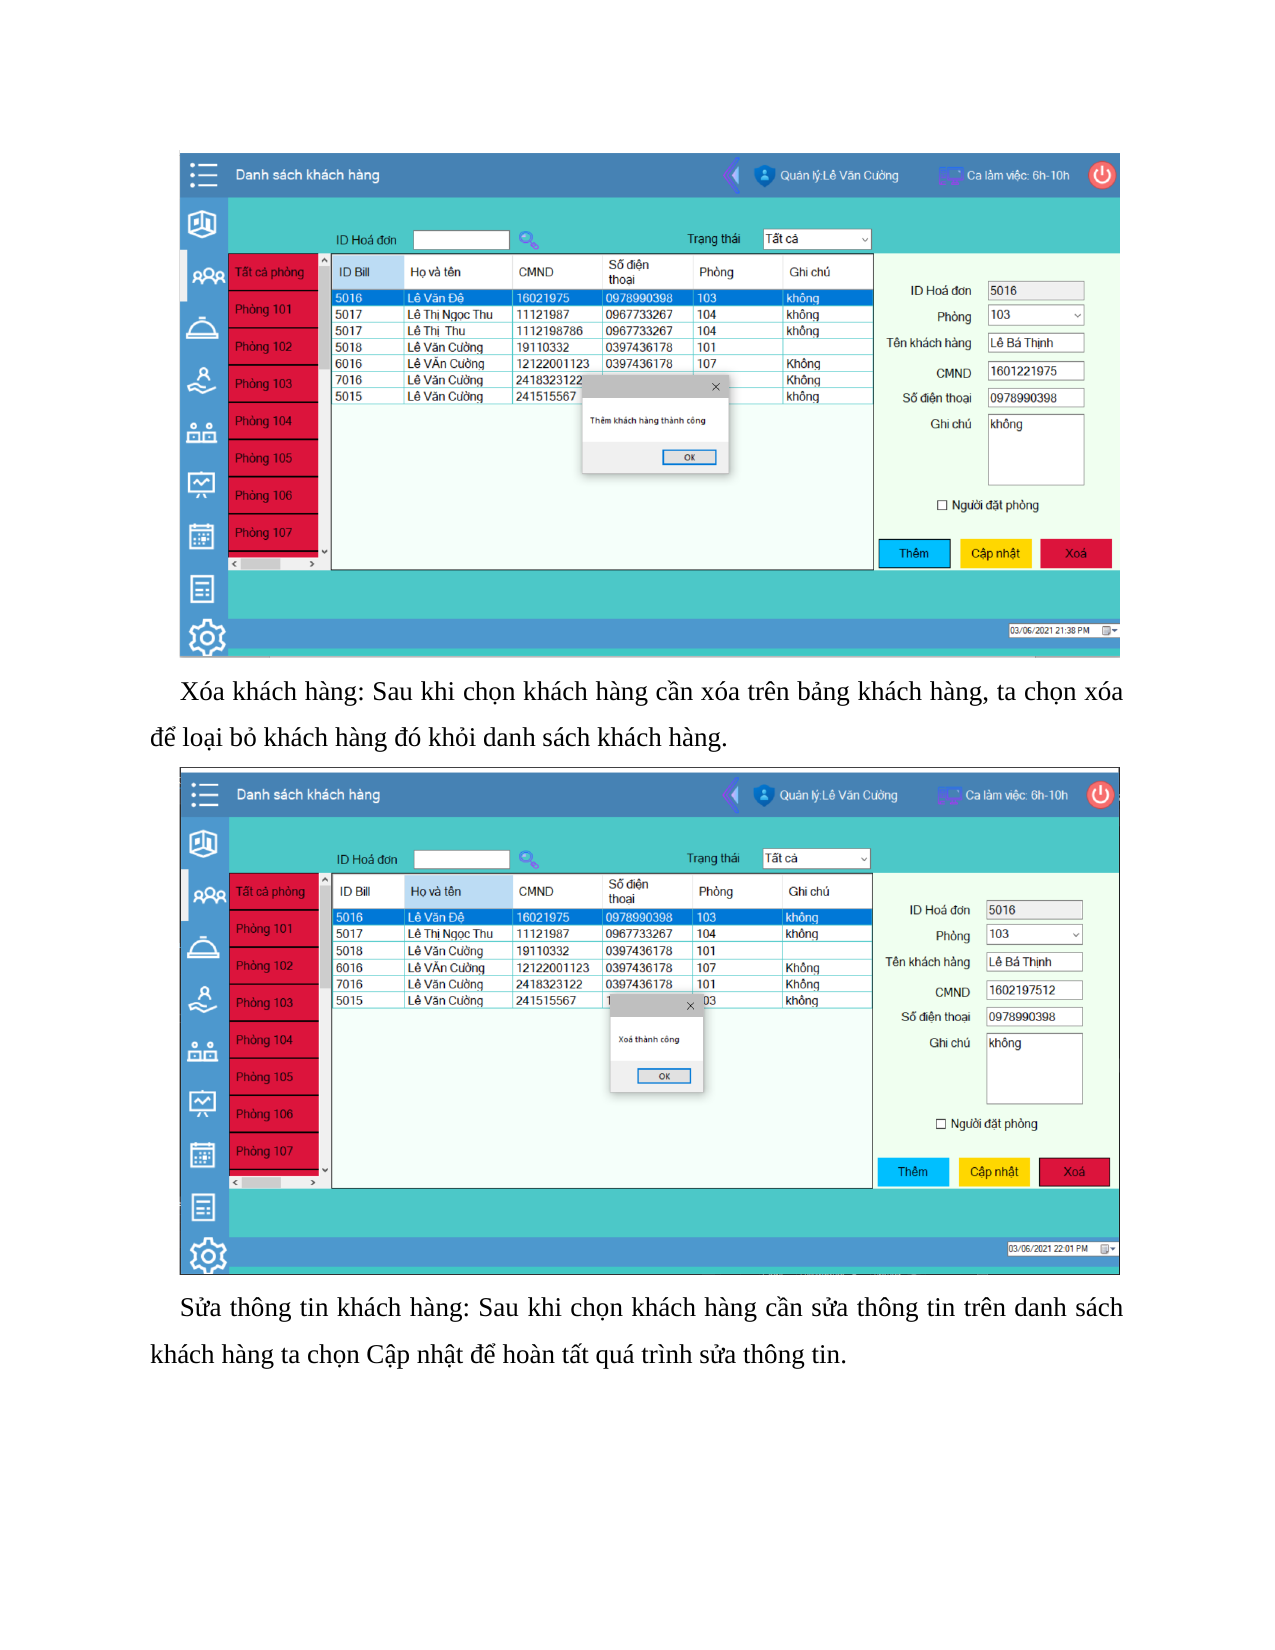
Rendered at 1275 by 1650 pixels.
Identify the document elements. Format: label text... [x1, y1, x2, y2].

picture [179, 150, 1120, 658]
picture [179, 767, 1120, 1275]
list Sửa thông tin khách hàng: Sau khi chọn khách hàng cần sửa thông tin trên danh sách khách hàng ta chọn Cập nhật để hoàn tất quá trình sửa thông tin. [150, 1291, 1125, 1369]
list Xóa khách hàng: Sau khi chọn khách hàng cần xóa trên bảng khách hàng, ta chọn xóa để loại bỏ khách hàng đó khỏi danh sách khách hàng. [150, 674, 1125, 752]
